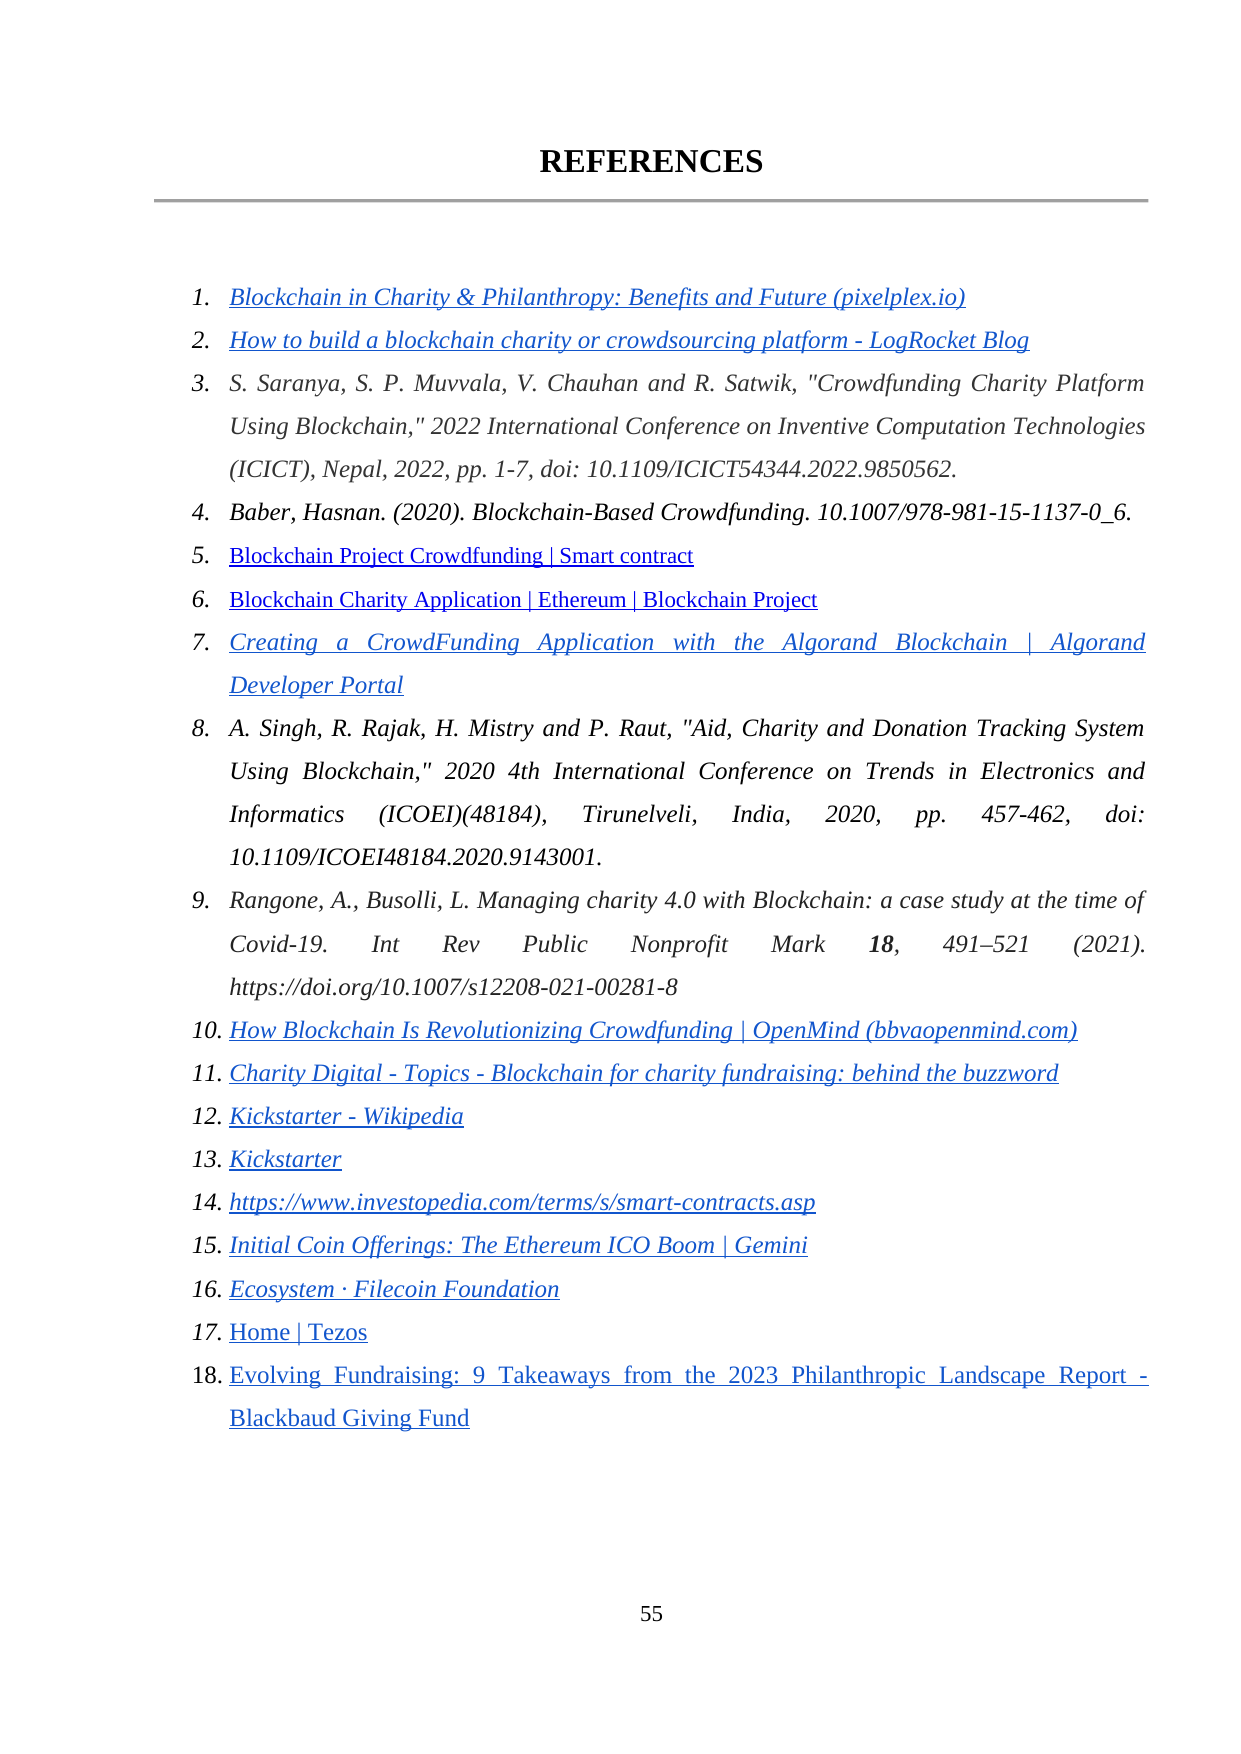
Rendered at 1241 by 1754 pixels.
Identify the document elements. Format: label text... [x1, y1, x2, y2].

list Kickstarter - Wikipedia [192, 1101, 1148, 1130]
text REFERENCES [154, 142, 1148, 180]
list Home | Tezos [192, 1317, 1148, 1346]
list How Blockchain Is Revolutionizing Crowdfunding | OpenMind (bbvaopenmind.com) [192, 1015, 1148, 1044]
list https://www.investopedia.com/terms/s/smart-contracts.asp [192, 1187, 1148, 1216]
list Blockchain in Charity & Philanthropy: Benefits and Future (pixelplex.io) [192, 282, 1148, 311]
list Kickstarter [192, 1144, 1148, 1173]
list Evolving Fundraising: 9 Takeaways from the 2023 Philanthropic Landscape Report - Blackbaud Giving Fund [192, 1360, 1148, 1432]
list Blockchain Charity Application | Ethereum | Blockchain Project [192, 584, 1148, 612]
list Baber, Hasnan. (2020). Blockchain-Based Crowdfunding. 10.1007/978-981-15-1137-0_6. [192, 497, 1148, 526]
list Initial Coin Offerings: The Ethereum ICO Boom | Gemini [192, 1231, 1148, 1259]
list Blockchain Project Crowdfunding | Smart contract [192, 541, 1148, 569]
list A. Singh, R. Rajak, H. Mistry and P. Raut, "Aid, Charity and Donation Tracking System Using Blockchain," 2020 4th International Conference on Trends in Electronics and Informatics (ICOEI)(48184), Tirunelveli, India, 2020, pp. 457-462, doi: 10.1109/ICOEI48184.2020.9143001. [192, 713, 1148, 871]
list S. Saranya, S. P. Muvvala, V. Chauhan and R. Satwik, "Crowdfunding Charity Platform Using Blockchain," 2022 International Conference on Inventive Computation Technologies (ICICT), Nepal, 2022, pp. 1-7, doi: 10.1109/ICICT54344.2022.9850562. [192, 368, 1148, 483]
list Charity Digital - Topics - Blockchain for charity fundraising: behind the buzzword [192, 1058, 1148, 1087]
list Rangone, A., Busolli, L. Managing charity 4.0 with Blockchain: a case study at the time of Covid-19. Int Rev Public Nonprofit Mark 18, 491–521 (2021). https://doi.org/10.1007/s12208-021-00281-8 [192, 886, 1148, 1001]
list Creating a CrowdFunding Application with the Algorand Blockchain | Algorand Developer Portal [192, 627, 1148, 699]
list How to build a blockchain charity or crowdsourcing platform - LogRocket Blog [192, 325, 1148, 354]
list Ecosystem · Filecoin Foundation [192, 1274, 1148, 1302]
